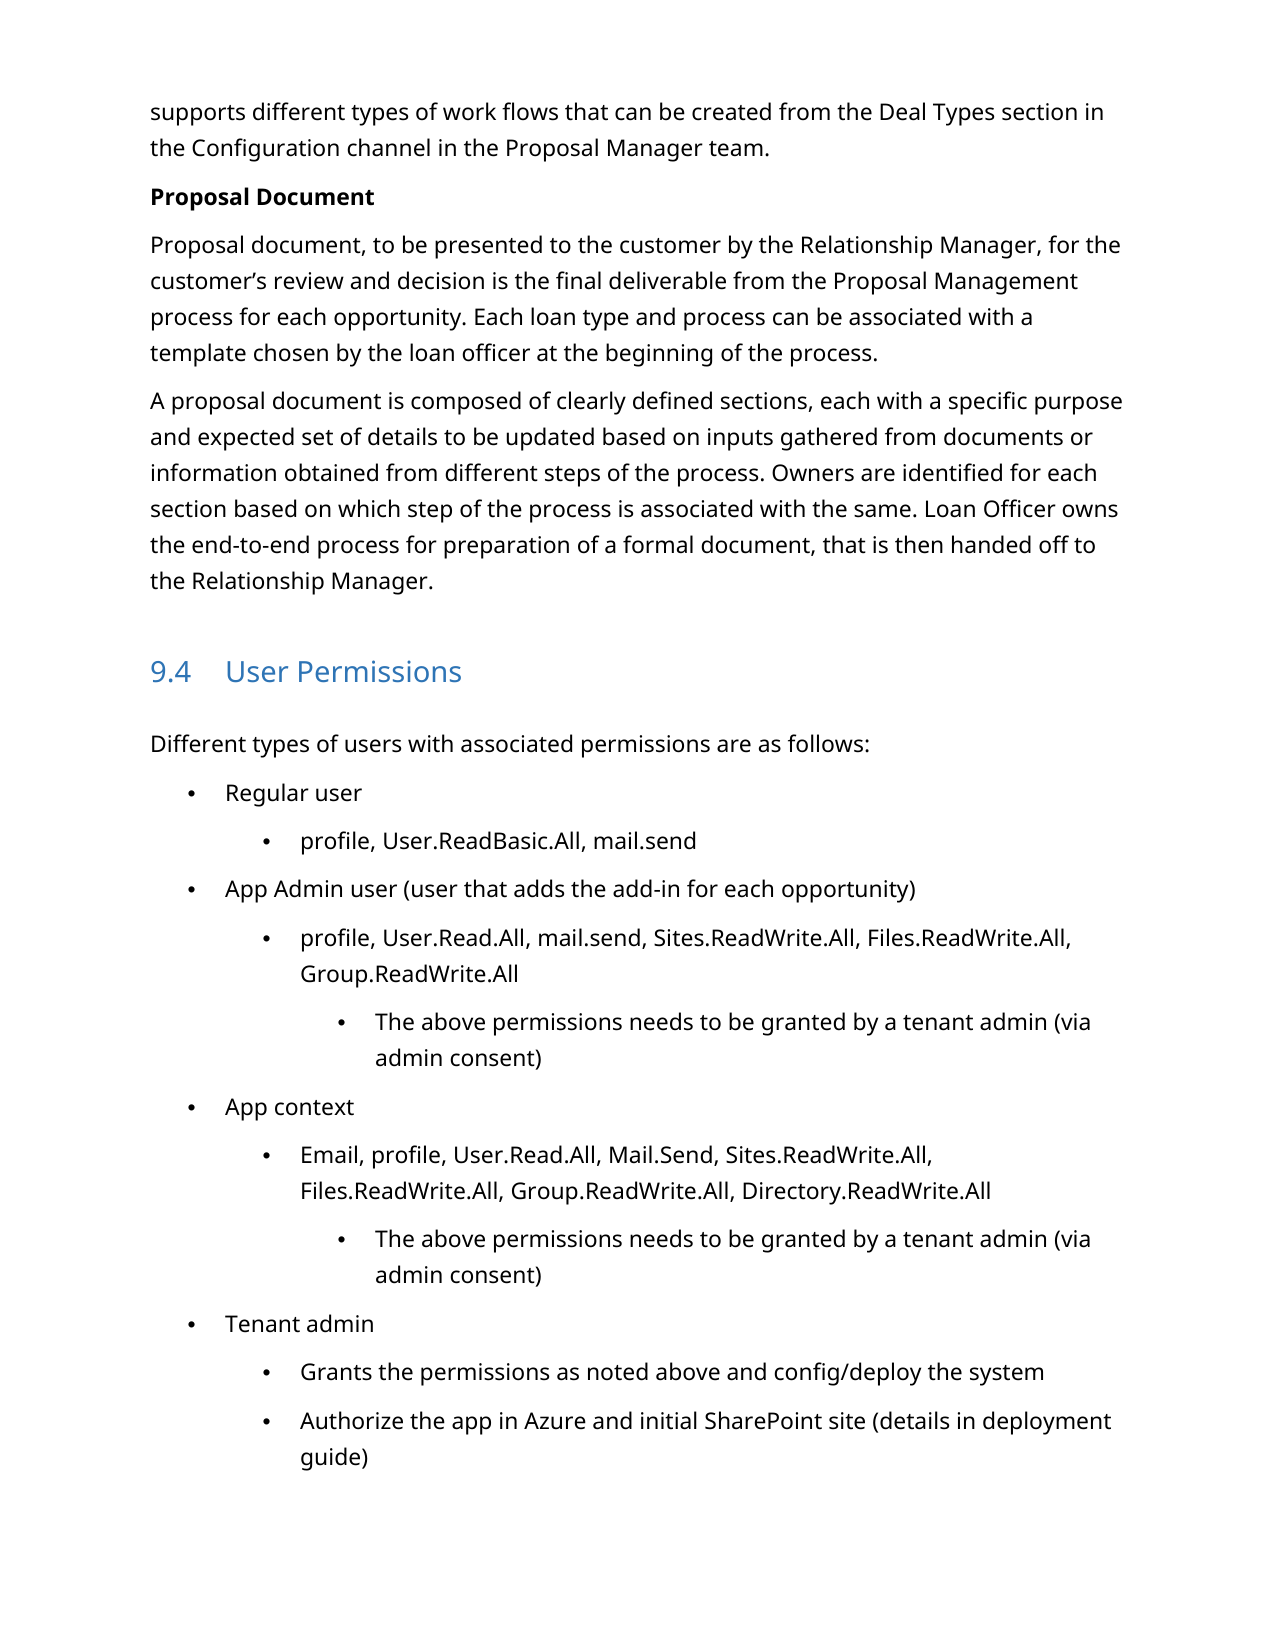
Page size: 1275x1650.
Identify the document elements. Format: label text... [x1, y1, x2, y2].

text Proposal Document [150, 181, 1125, 212]
text A proposal document is composed of clearly defined sections, each with a specific purpose and expected set of details to be updated based on inputs gathered from documents or information obtained from different steps of the process. Owners are identified for each section based on which step of the process is associated with the same. Loan Officer owns the end-to-end process for preparation of a formal document, that is then handed off to the Relationship Manager. [150, 385, 1125, 596]
list The above permissions needs to be granted by a tenant admin (via admin consent) [337, 1006, 1125, 1073]
subtitle User Permissions [150, 651, 1125, 691]
list Email, profile, User.Read.All, Mail.Send, Sites.ReadWrite.All, Files.ReadWrite.All, Group.ReadWrite.All, Directory.ReadWrite.All [262, 1139, 1125, 1206]
list Tenant admin [187, 1308, 1125, 1339]
list Regular user [187, 777, 1125, 808]
list Authorize the app in Azure and initial SharePoint site (details in deployment guide) [262, 1405, 1125, 1472]
list Grants the permissions as noted above and config/deploy the system [262, 1356, 1125, 1387]
list profile, User.Read.All, mail.send, Sites.ReadWrite.All, Files.ReadWrite.All, Group.ReadWrite.All [262, 922, 1125, 989]
list App context [187, 1091, 1125, 1122]
list App Admin user (user that adds the add-in for each opportunity) [187, 873, 1125, 905]
list profile, User.ReadBasic.All, mail.send [262, 825, 1125, 856]
text Different types of users with associated permissions are as follows: [150, 728, 1125, 759]
text Proposal document, to be presented to the customer by the Relationship Manager, for the customer’s review and decision is the final deliverable from the Proposal Management process for each opportunity. Each loan type and process can be associated with a template chosen by the loan officer at the beginning of the process. [150, 229, 1125, 368]
list The above permissions needs to be granted by a tenant admin (via admin consent) [337, 1223, 1125, 1291]
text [150, 96, 1125, 163]
